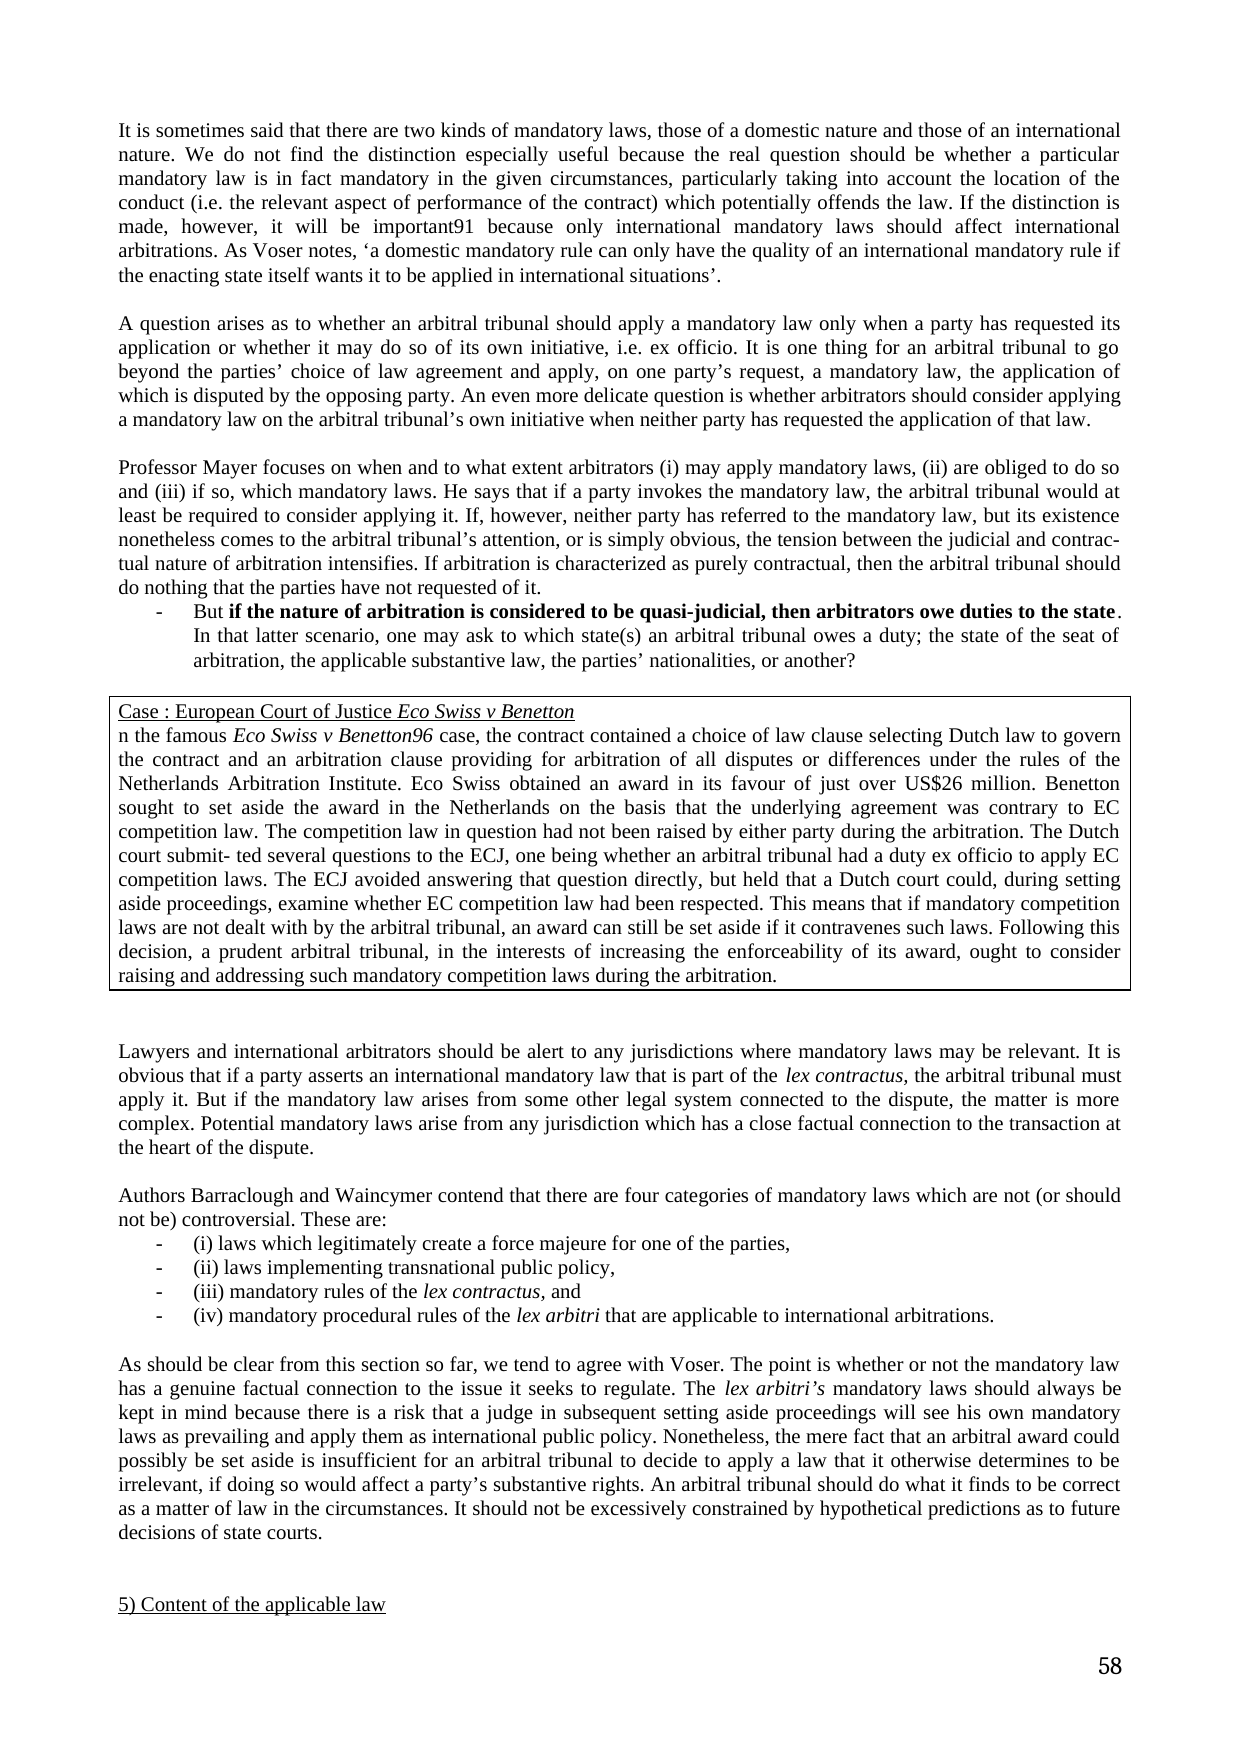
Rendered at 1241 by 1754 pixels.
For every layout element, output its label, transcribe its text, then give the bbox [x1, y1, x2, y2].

text Professor Mayer focuses on when and to what extent arbitrators (i) may apply mandatory laws, (ii) are obliged to do so and (iii) if so, which mandatory laws. He says that if a party invokes the mandatory law, the arbitral tribunal would at least be required to consider applying it. If, however, neither party has referred to the mandatory law, but its existence nonetheless comes to the arbitral tribunal’s attention, or is simply obvious, the tension between the judicial and contrac- tual nature of arbitration intensifies. If arbitration is characterized as purely contractual, then the arbitral tribunal should do nothing that the parties have not requested of it. [118, 455, 1122, 599]
list (iii) mandatory rules of the lex contractus, and [156, 1279, 1122, 1303]
list (iv) mandatory procedural rules of the lex arbitri that are applicable to international arbitrations. [156, 1303, 1122, 1327]
text As should be clear from this section so far, we tend to agree with Voser. The point is whether or not the mandatory law has a genuine factual connection to the issue it seeks to regulate. The lex arbitri’s mandatory laws should always be kept in mind because there is a risk that a judge in subsequent setting aside proceedings will see his own mandatory laws as prevailing and apply them as international public policy. Nonetheless, the mere fact that an arbitral award could possibly be set aside is insufficient for an arbitral tribunal to decide to apply a law that it otherwise determines to be irrelevant, if doing so would affect a party’s substantive rights. An arbitral tribunal should do what it finds to be correct as a matter of law in the circumstances. It should not be excessively constrained by hypothetical predictions as to future decisions of state courts. [118, 1352, 1122, 1544]
text It is sometimes said that there are two kinds of mandatory laws, those of a domestic nature and those of an international nature. We do not find the distinction especially useful because the real question should be whether a particular mandatory law is in fact mandatory in the given circumstances, particularly taking into account the location of the conduct (i.e. the relevant aspect of performance of the contract) which potentially offends the law. If the distinction is made, however, it will be important91 because only international mandatory laws should affect international arbitrations. As Voser notes, ‘a domestic mandatory rule can only have the quality of an international mandatory rule if the enacting state itself wants it to be applied in international situations’. [118, 118, 1122, 287]
text Case : European Court of Justice Eco Swiss v Benetton [110, 697, 1130, 720]
list (ii) laws implementing transnational public policy, [156, 1255, 1122, 1279]
text A question arises as to whether an arbitral tribunal should apply a mandatory law only when a party has requested its application or whether it may do so of its own initiative, i.e. ex officio. It is one thing for an arbitral tribunal to go beyond the parties’ choice of law agreement and apply, on one party’s request, a mandatory law, the application of which is disputed by the opposing party. An even more delicate question is whether arbitrators should consider applying a mandatory law on the arbitral tribunal’s own initiative when neither party has requested the application of that law. [118, 311, 1122, 431]
list But if the nature of arbitration is considered to be quasi-judicial, then arbitrators owe duties to the state. In that latter scenario, one may ask to which state(s) an arbitral tribunal owes a duty; the state of the seat of arbitration, the applicable substantive law, the parties’ nationalities, or another? [156, 599, 1122, 672]
list (i) laws which legitimately create a force majeure for one of the parties, [156, 1231, 1122, 1255]
text Lawyers and international arbitrators should be alert to any jurisdictions where mandatory laws may be relevant. It is obvious that if a party asserts an international mandatory law that is part of the lex contractus, the arbitral tribunal must apply it. But if the mandatory law arises from some other legal system connected to the dispute, the matter is more complex. Potential mandatory laws arise from any jurisdiction which has a close factual connection to the transaction at the heart of the dispute. [118, 1039, 1122, 1159]
text Authors Barraclough and Waincymer contend that there are four categories of mandatory laws which are not (or should not be) controversial. These are: [118, 1183, 1122, 1231]
text n the famous Eco Swiss v Benetton96 case, the contract contained a choice of law clause selecting Dutch law to govern the contract and an arbitration clause providing for arbitration of all disputes or differences under the rules of the Netherlands Arbitration Institute. Eco Swiss obtained an award in its favour of just over US$26 million. Benetton sought to set aside the award in the Netherlands on the basis that the underlying agreement was contrary to EC competition law. The competition law in question had not been raised by either party during the arbitration. The Dutch court submit- ted several questions to the ECJ, one being whether an arbitral tribunal had a duty ex officio to apply EC competition laws. The ECJ avoided answering that question directly, but held that a Dutch court could, during setting aside proceedings, examine whether EC competition law had been respected. This means that if mandatory competition laws are not dealt with by the arbitral tribunal, an award can still be set aside if it contravenes such laws. Following this decision, a prudent arbitral tribunal, in the interests of increasing the enforceability of its award, ought to consider raising and addressing such mandatory competition laws during the arbitration. [110, 720, 1130, 989]
text 5) Content of the applicable law [118, 1592, 1122, 1616]
